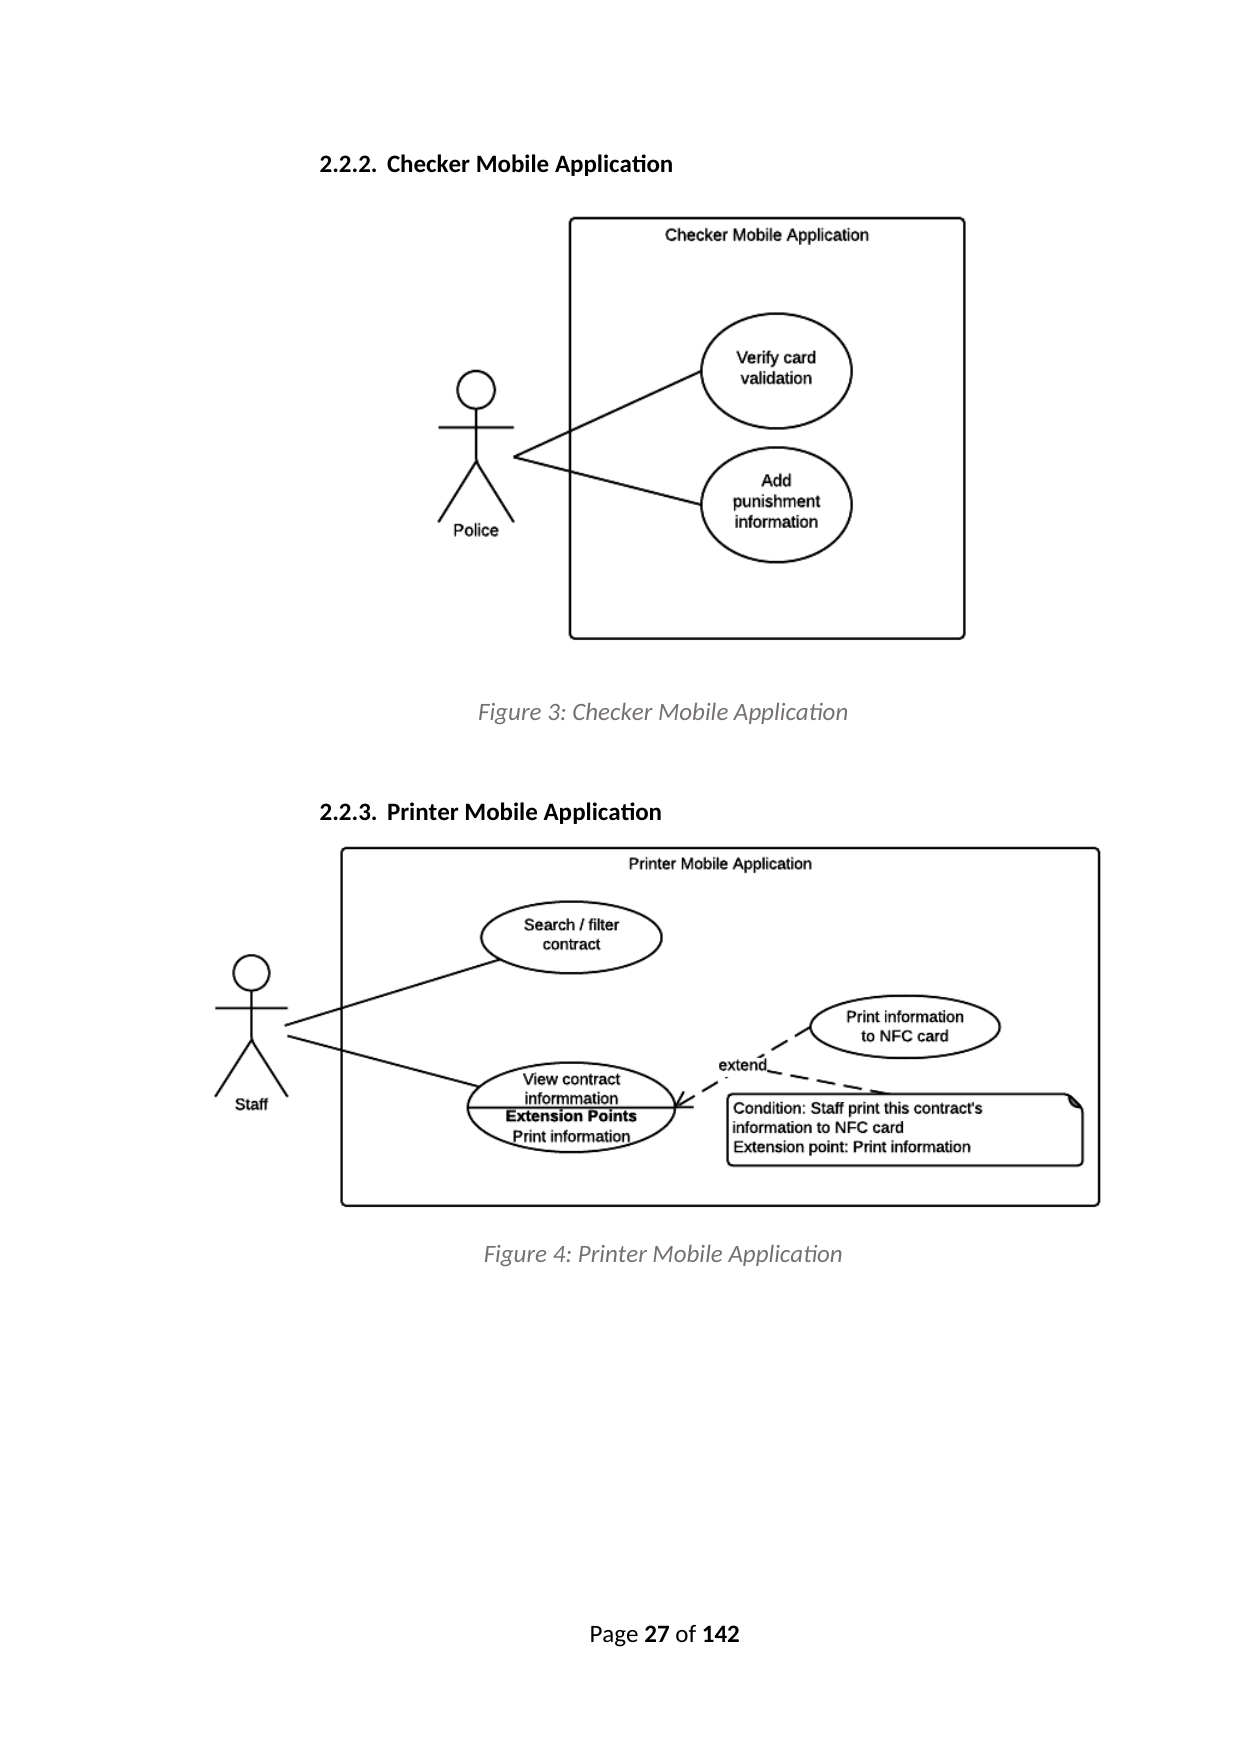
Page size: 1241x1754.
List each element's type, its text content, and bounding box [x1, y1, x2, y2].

text Figure 3: Checker Mobile Application [207, 696, 1122, 726]
text Figure 4: Printer Mobile Application [207, 1238, 1122, 1269]
picture [207, 829, 1122, 1219]
subtitle Printer Mobile Application [319, 797, 1122, 827]
subtitle Checker Mobile Application [319, 148, 1122, 178]
picture [326, 180, 1002, 677]
